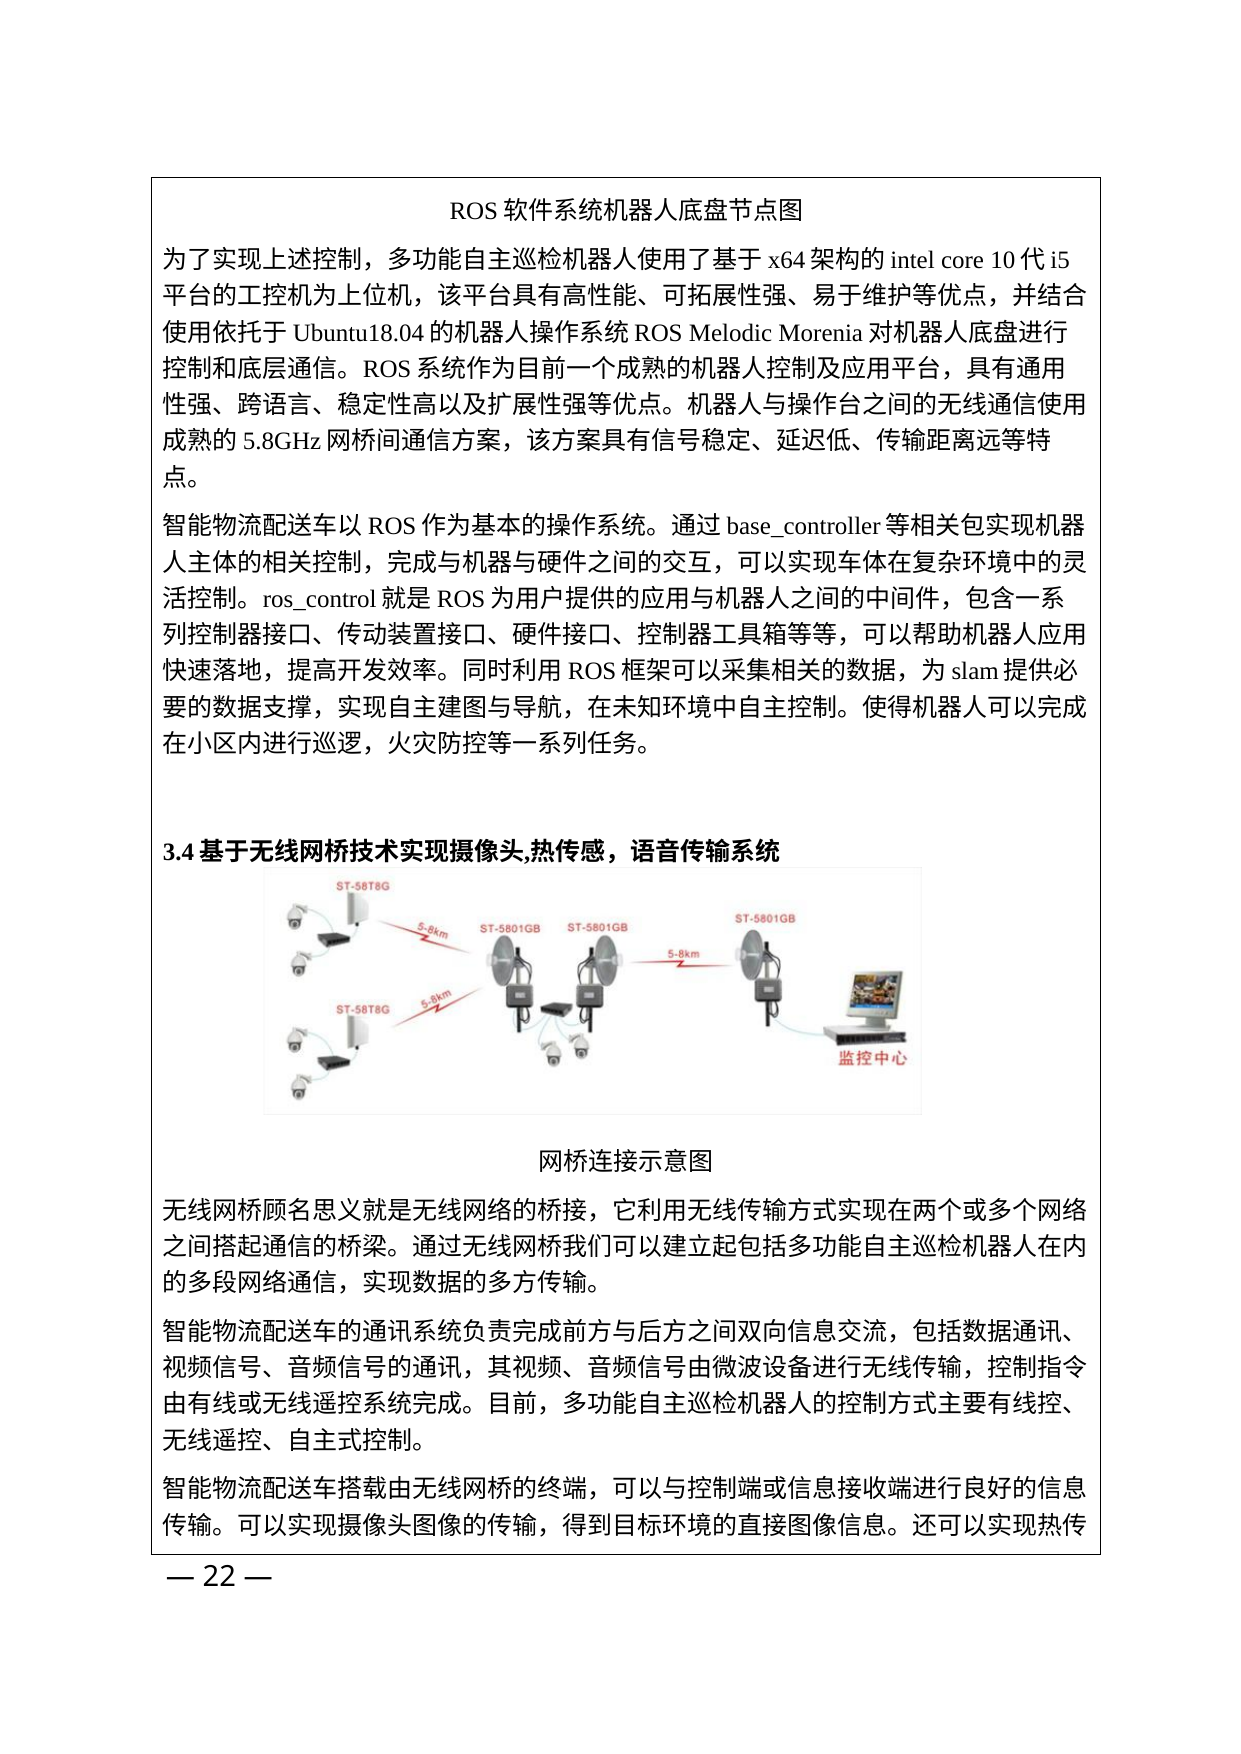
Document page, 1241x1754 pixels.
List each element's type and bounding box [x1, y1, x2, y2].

picture [263, 867, 922, 1115]
table_cell [152, 178, 1100, 1554]
